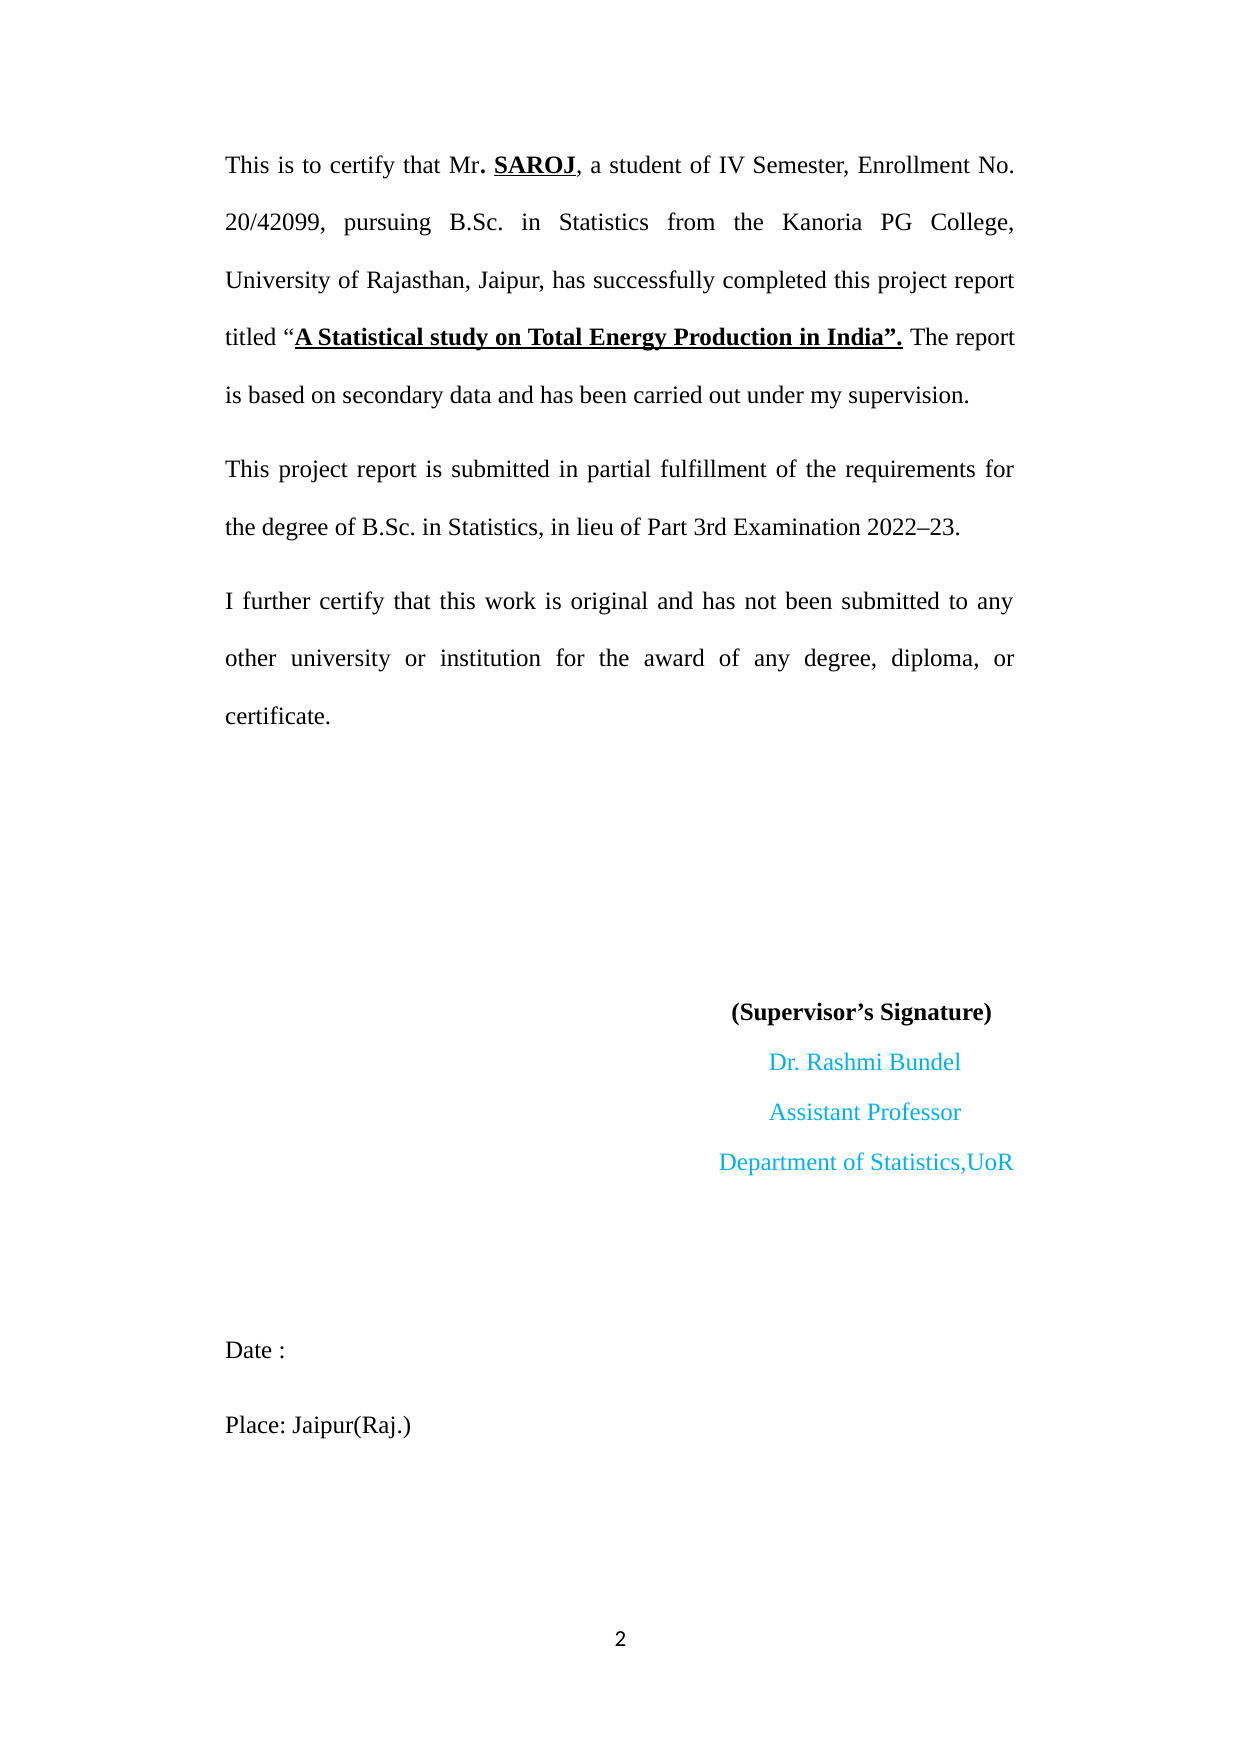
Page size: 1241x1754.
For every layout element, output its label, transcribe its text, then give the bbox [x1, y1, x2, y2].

text Place: Jaipur(Raj.) [225, 1410, 1015, 1438]
text Dr. Rashmi Bundel [225, 1047, 1015, 1076]
text Assistant Professor [225, 1097, 1015, 1126]
text This project report is submitted in partial fulfillment of the requirements for the degree of B.Sc. in Statistics, in lieu of Part 3rd Examination 2022–23. [225, 454, 1015, 540]
text This is to certify that Mr. SAROJ, a student of IV Semester, Enrollment No. 20/42099, pursuing B.Sc. in Statistics from the Kanoria PG College, University of Rajasthan, Jaipur, has successfully completed this project report titled “A Statistical study on Total Energy Production in India”. The report is based on secondary data and has been carried out under my supervision. [225, 150, 1015, 409]
text I further certify that this work is original and has not been submitted to any other university or institution for the award of any degree, diploma, or certificate. [225, 586, 1015, 729]
text Date : [225, 1336, 1015, 1364]
text (Supervisor’s Signature) [225, 997, 1015, 1026]
text Department of Statistics,UoR [225, 1147, 1015, 1241]
